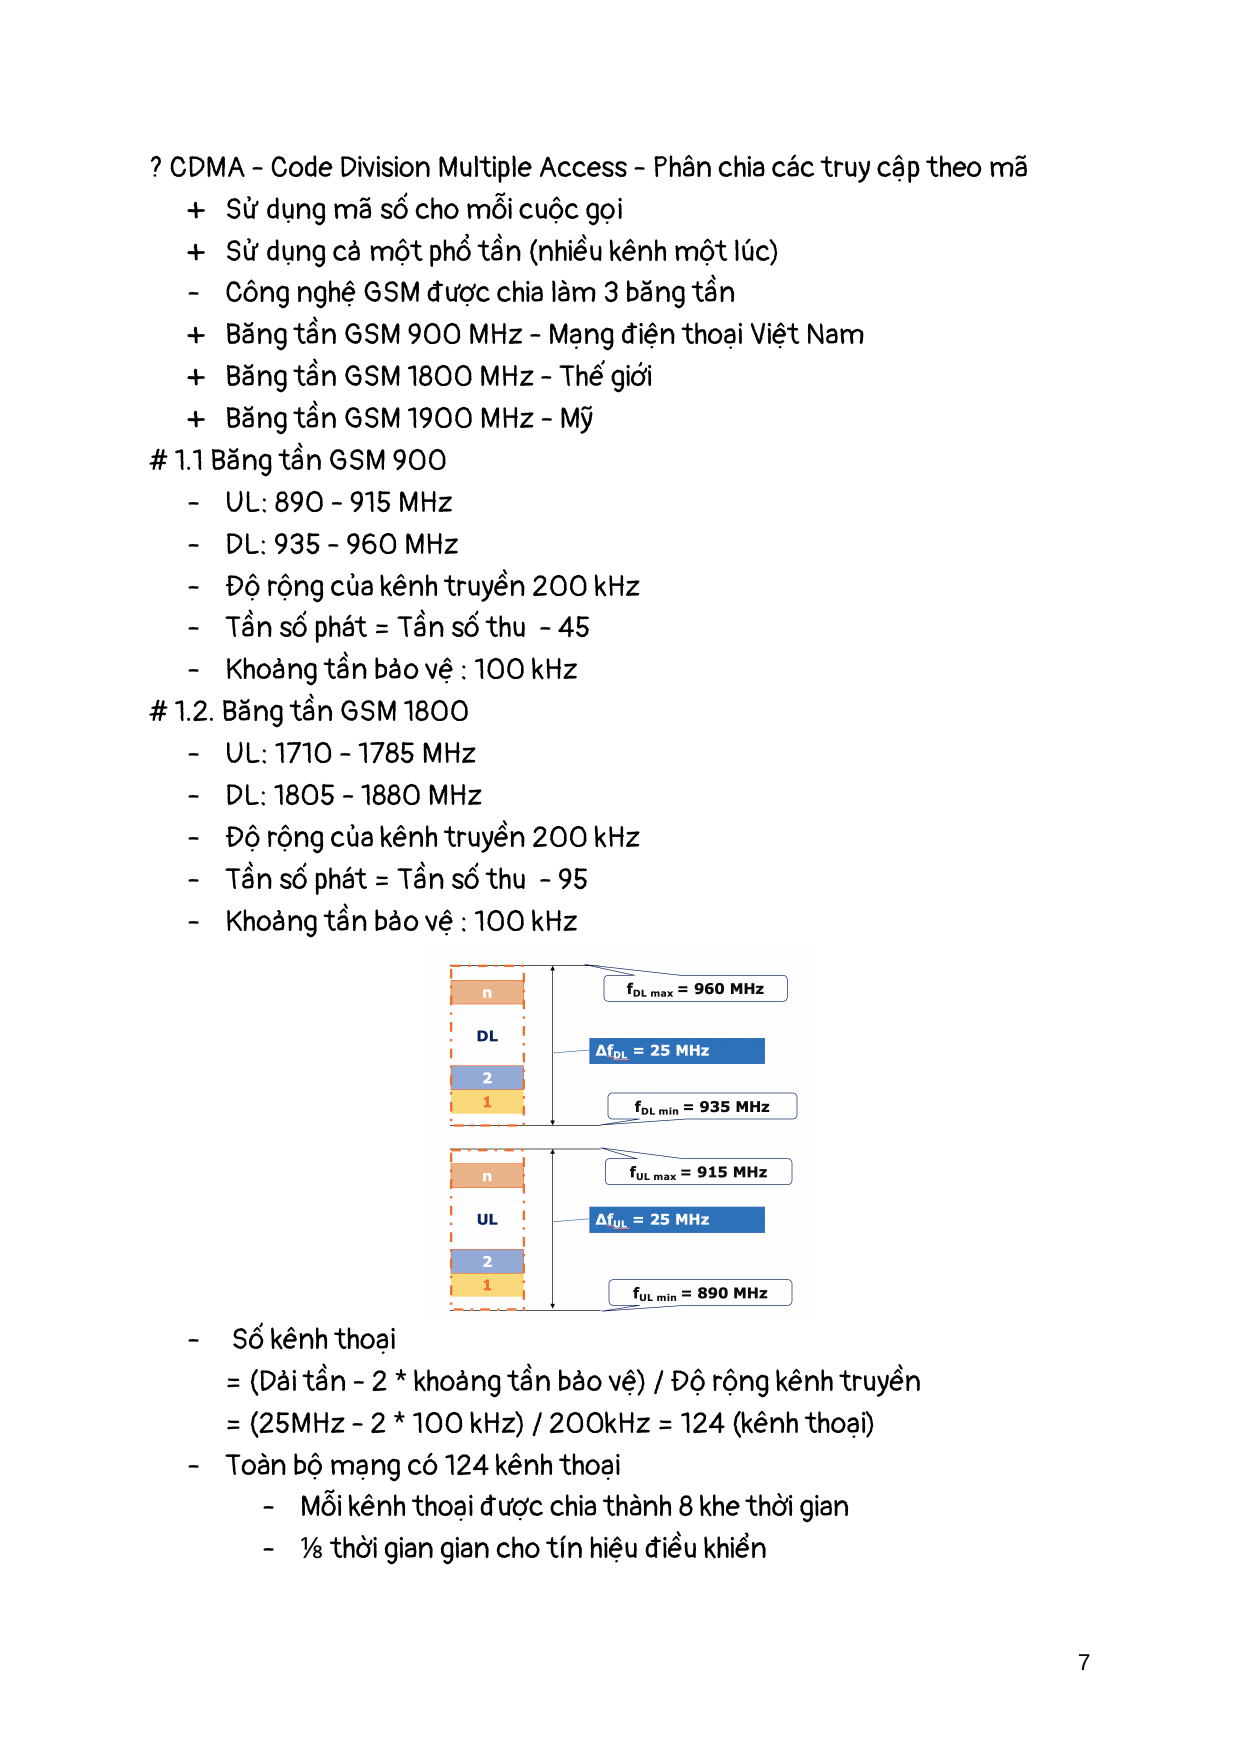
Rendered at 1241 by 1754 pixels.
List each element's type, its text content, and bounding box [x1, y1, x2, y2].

list Khoảng tần bảo vệ : 100 kHz [187, 652, 1090, 689]
list ⅛ thời gian gian cho tín hiệu điều khiển [262, 1531, 1090, 1568]
list Băng tần GSM 1900 MHz - Mỹ [187, 401, 1090, 438]
text # 1.2. Băng tần GSM 1800 [150, 694, 1090, 731]
list Mỗi kênh thoại được chia thành 8 khe thời gian [262, 1489, 1090, 1526]
text = (Dải tần - 2 * khoảng tần bảo vệ) / Độ rộng kênh truyền [225, 1364, 1090, 1400]
list Băng tần GSM 1800 MHz - Thế giới [187, 359, 1090, 396]
list Sử dụng mã số cho mỗi cuộc gọi [187, 192, 1090, 228]
list Băng tần GSM 900 MHz - Mạng điện thoại Việt Nam [187, 317, 1090, 354]
text # 1.1 Băng tần GSM 900 [150, 443, 1090, 479]
picture [424, 945, 817, 1319]
list Tần số phát = Tần số thu - 45 [187, 611, 1090, 647]
list DL: 935 - 960 MHz [187, 527, 1090, 563]
list Toàn bộ mạng có 124 kênh thoại [187, 1448, 1090, 1484]
list Số kênh thoại [187, 1322, 1090, 1358]
text ? CDMA - Code Division Multiple Access - Phân chia các truy cập theo mã [150, 150, 1090, 186]
list Độ rộng của kênh truyền 200 kHz [187, 569, 1090, 605]
list Độ rộng của kênh truyền 200 kHz [187, 820, 1090, 856]
list Tần số phát = Tần số thu - 95 [187, 862, 1090, 898]
list DL: 1805 - 1880 MHz [187, 778, 1090, 814]
list Khoảng tần bảo vệ : 100 kHz [187, 904, 1090, 940]
list Công nghệ GSM được chia làm 3 băng tần [187, 276, 1090, 312]
list UL: 1710 - 1785 MHz [187, 736, 1090, 773]
text = (25MHz - 2 * 100 kHz) / 200kHz = 124 (kênh thoại) [225, 1406, 1090, 1442]
list UL: 890 - 915 MHz [187, 485, 1090, 521]
list Sử dụng cả một phổ tần (nhiều kênh một lúc) [187, 234, 1090, 270]
